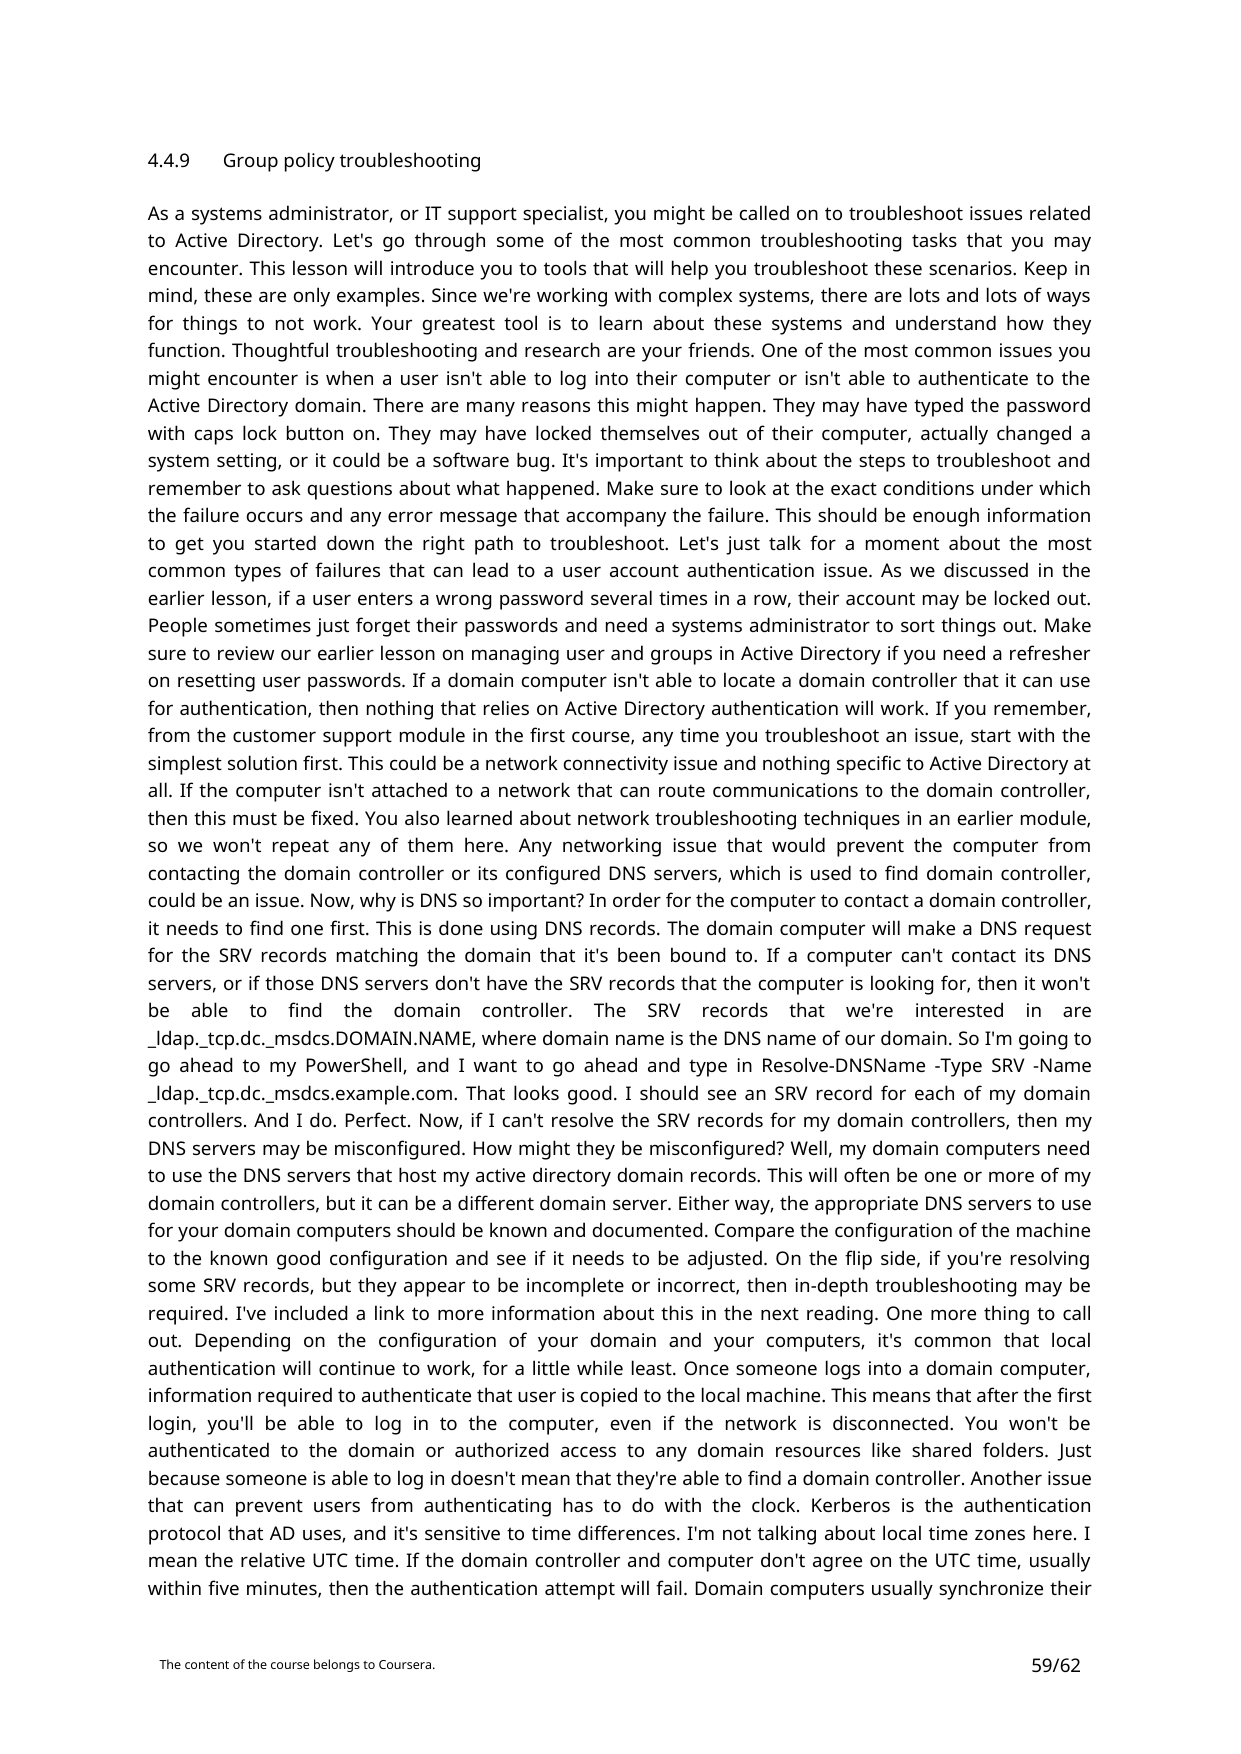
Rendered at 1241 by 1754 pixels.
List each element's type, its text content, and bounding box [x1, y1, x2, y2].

subtitle Group policy troubleshooting [148, 148, 1093, 173]
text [148, 200, 1093, 1601]
